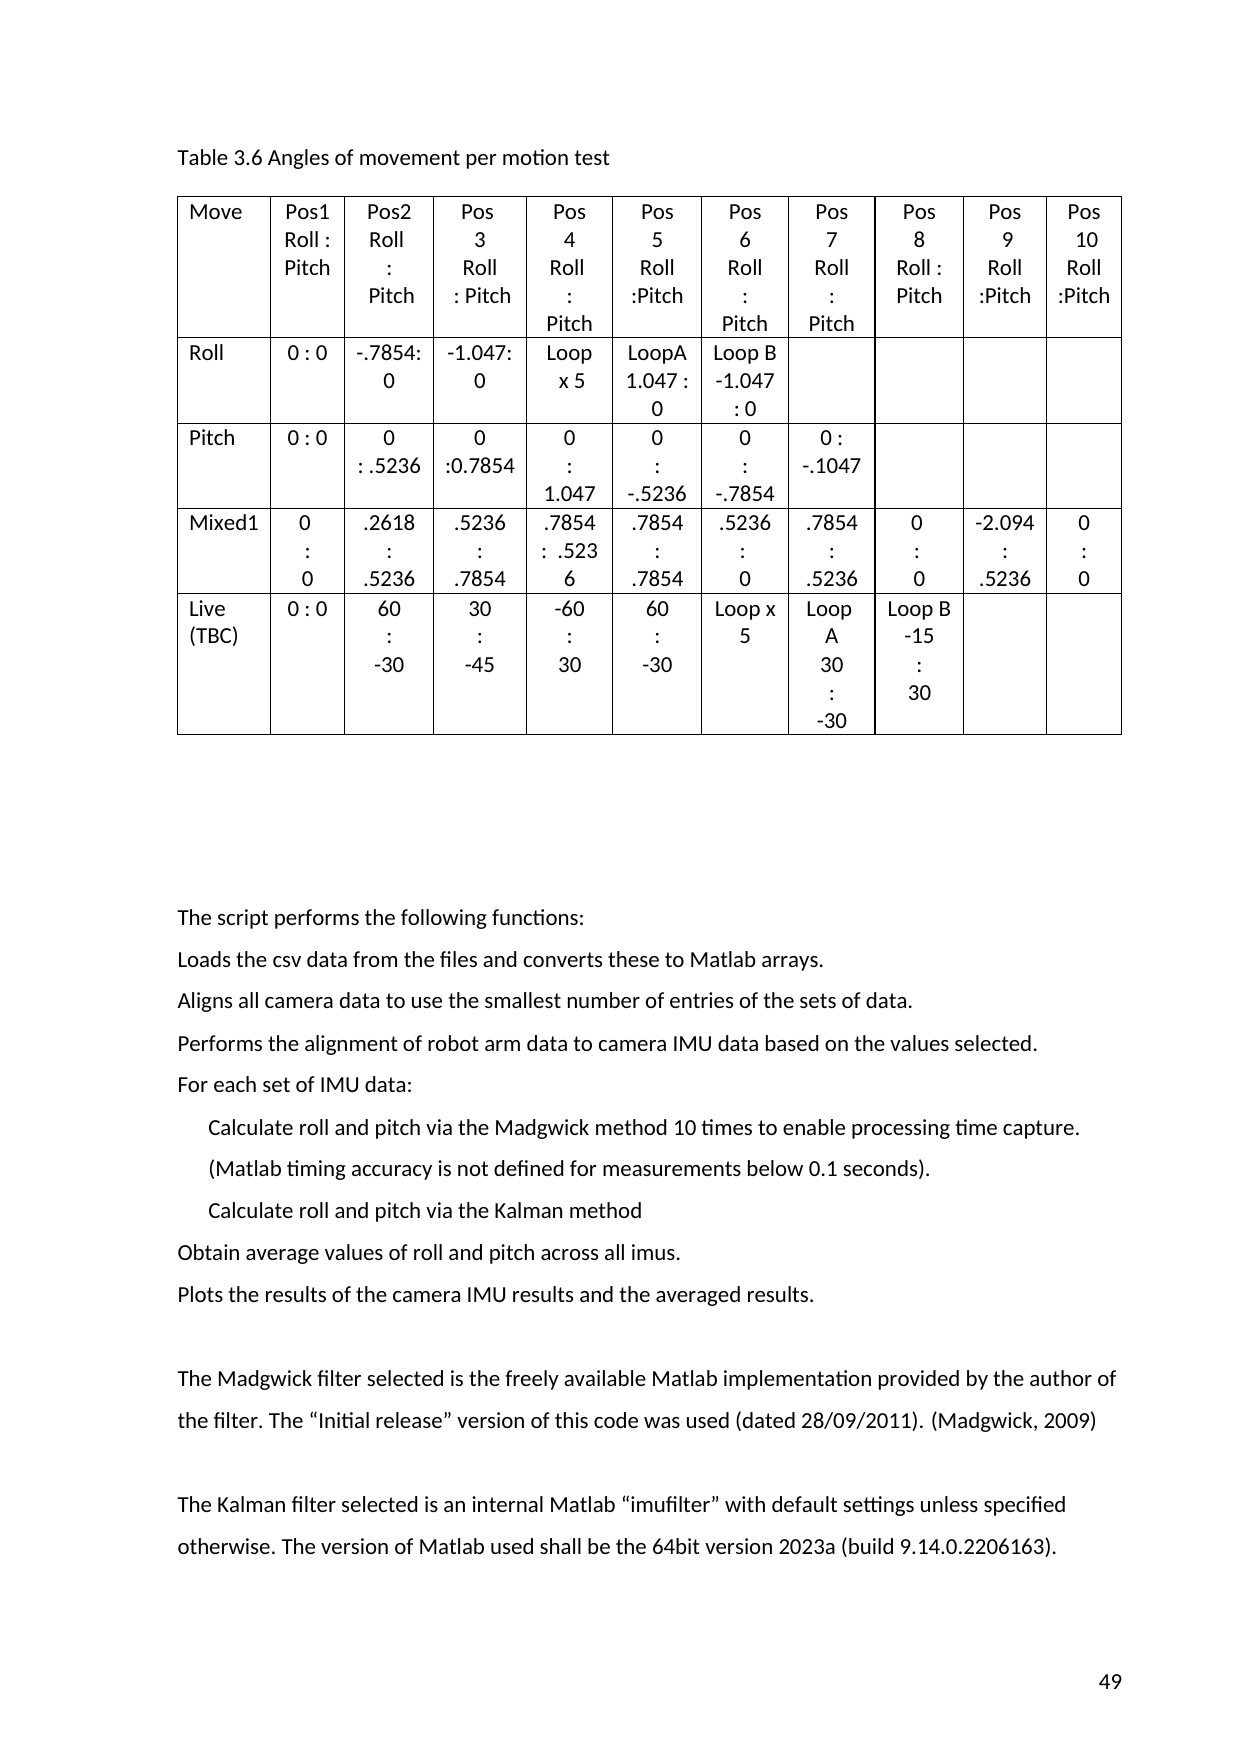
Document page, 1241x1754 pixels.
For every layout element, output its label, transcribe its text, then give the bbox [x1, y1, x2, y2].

table_header Move [178, 197, 270, 337]
table_header Pos 7 Roll : Pitch [789, 197, 874, 337]
table_cell -.7854: 0 [345, 338, 433, 422]
table_header Pos 3 Roll : Pitch [434, 197, 526, 337]
table_cell 0 : -.5236 [613, 424, 701, 507]
table_cell Loop x 5 [702, 594, 788, 734]
table_cell .2618 : .5236 [345, 509, 433, 593]
table_cell 0 : 0 [271, 594, 344, 734]
table_cell [1047, 338, 1121, 422]
table_cell [964, 594, 1046, 734]
table_cell 0 : 0 [271, 338, 344, 422]
table_cell -1.047: 0 [434, 338, 526, 422]
table_cell 0 : 0 [271, 424, 344, 507]
table_header Pos 9 Roll :Pitch [964, 197, 1046, 337]
table_cell [876, 424, 963, 507]
table_header Pos 8 Roll : Pitch [876, 197, 963, 337]
table_cell -2.094 : .5236 [964, 509, 1046, 593]
table_cell Live (TBC) [178, 594, 270, 734]
table_cell Loop B -1.047 : 0 [702, 338, 788, 422]
table_cell [1047, 594, 1121, 734]
table_cell [789, 338, 874, 422]
table_cell 0 : -.1047 [789, 424, 874, 507]
table_cell .5236 : 0 [702, 509, 788, 593]
table_cell Mixed1 [178, 509, 270, 593]
table_cell LoopA 1.047 : 0 [613, 338, 701, 422]
table_header Pos1 Roll : Pitch [271, 197, 344, 337]
table_cell 0 : 0 [271, 509, 344, 593]
table_header Pos 5 Roll :Pitch [613, 197, 701, 337]
table_cell .7854 : .7854 [613, 509, 701, 593]
table_header Pos 10 Roll :Pitch [1047, 197, 1121, 337]
table_cell .5236 : .7854 [434, 509, 526, 593]
table_cell 60 : -30 [345, 594, 433, 734]
table_cell 30 : -45 [434, 594, 526, 734]
table_header Pos2 Roll : Pitch [345, 197, 433, 337]
table_cell Pitch [178, 424, 270, 507]
table_cell .7854 : .5236 [789, 509, 874, 593]
table_cell 0 : .5236 [345, 424, 433, 507]
table_header Pos 6 Roll : Pitch [702, 197, 788, 337]
table_cell Loop x 5 [527, 338, 612, 422]
table_cell 0 :0.7854 [434, 424, 526, 507]
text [177, 735, 1122, 1602]
table_cell 0 : 0 [1047, 509, 1121, 593]
table_cell Loop B -15 : 30 [876, 594, 963, 734]
table_cell [964, 424, 1046, 507]
table_cell Loop A 30 : -30 [789, 594, 874, 734]
table_cell Roll [178, 338, 270, 422]
table_cell 0 : 1.047 [527, 424, 612, 507]
table_cell .7854 : .5236 [527, 509, 612, 593]
table_cell 0 : 0 [876, 509, 963, 593]
table_cell [964, 338, 1046, 422]
table_cell -60 : 30 [527, 594, 612, 734]
table_cell 60 : -30 [613, 594, 701, 734]
table_header Pos 4 Roll : Pitch [527, 197, 612, 337]
table_cell [876, 338, 963, 422]
table_cell [1047, 424, 1121, 507]
table_cell 0 : -.7854 [702, 424, 788, 507]
